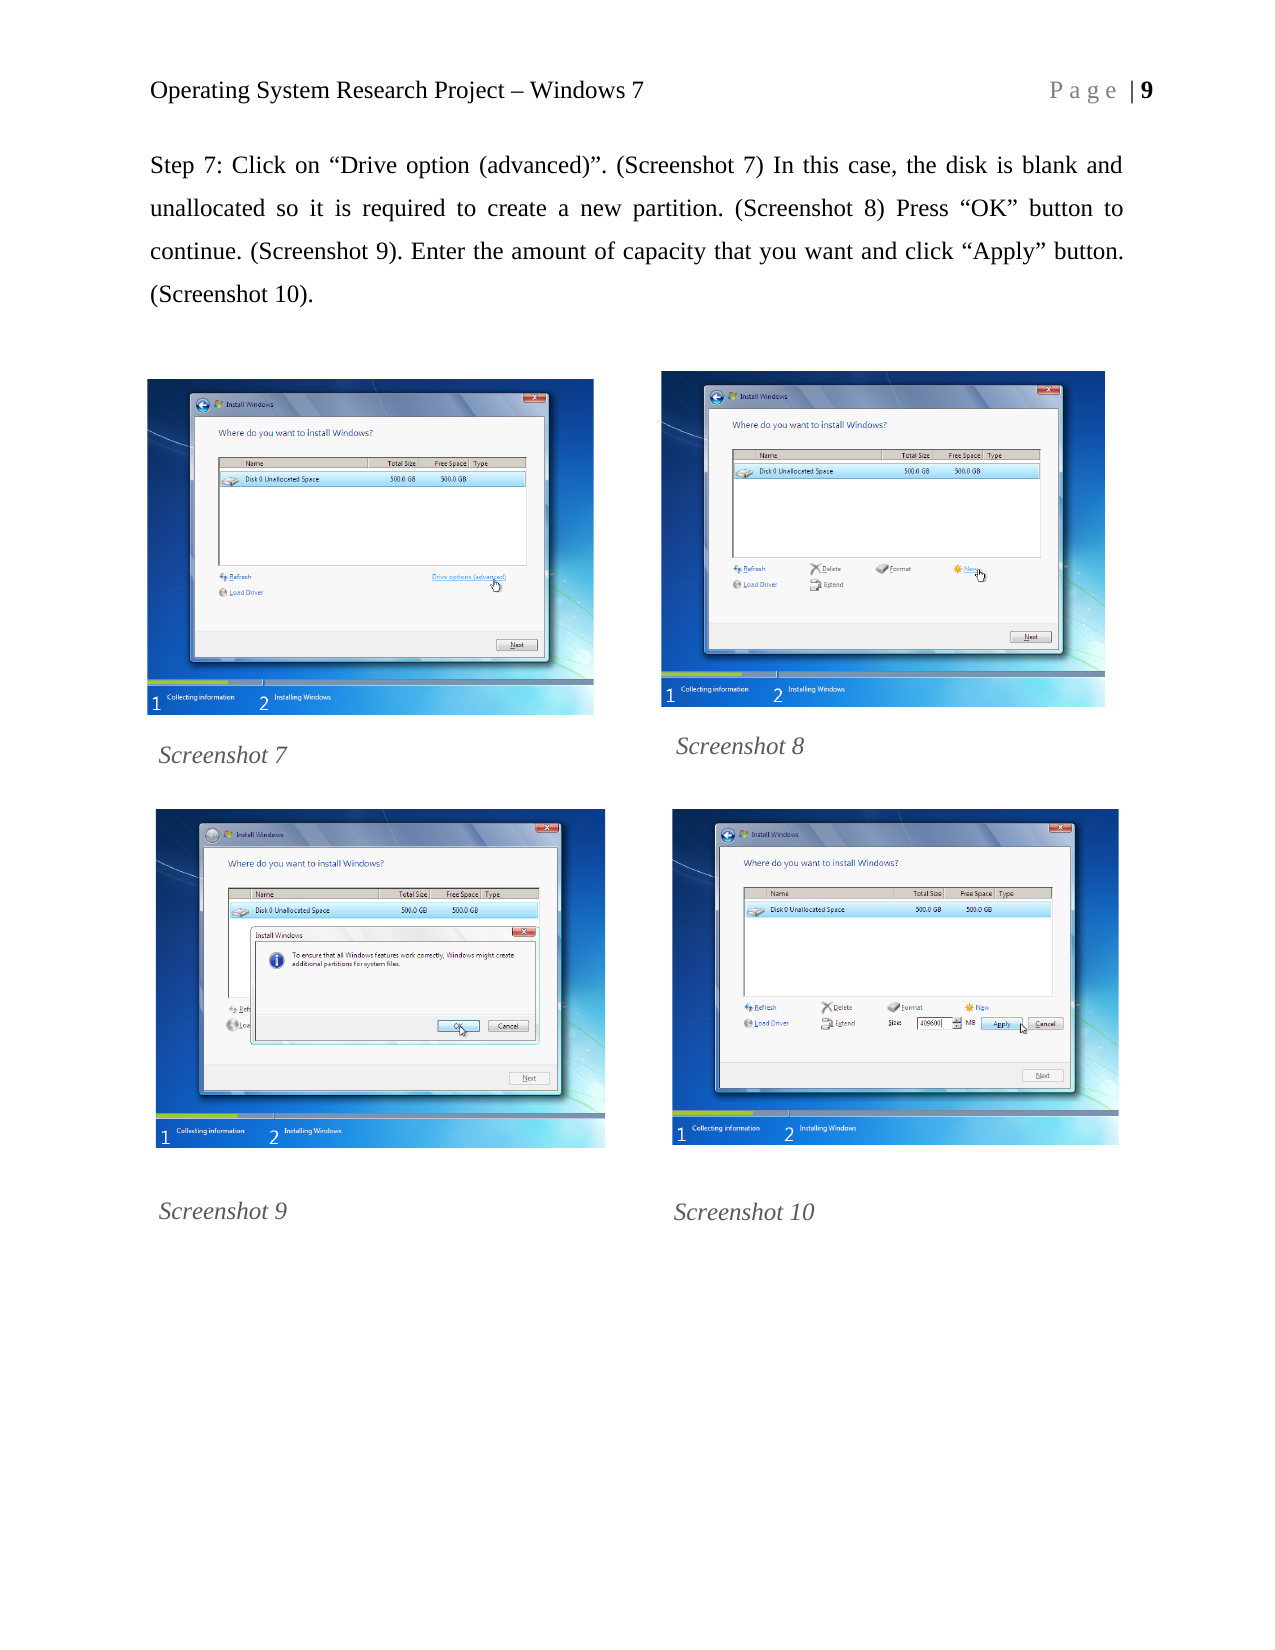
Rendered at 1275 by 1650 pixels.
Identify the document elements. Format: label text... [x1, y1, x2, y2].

picture [155, 809, 605, 1147]
picture [661, 371, 1105, 707]
picture [146, 379, 594, 714]
text Step 7: Click on “Drive option (advanced)”. (Screenshot 7) In this case, the disk is blank and unallocated so it is required to create a new partition. (Screenshot 8) Press “OK” button to continue. (Screenshot 9). Enter the amount of capacity that you want and click “Apply” button. (Screenshot 10). [150, 150, 1125, 308]
picture [671, 809, 1119, 1144]
